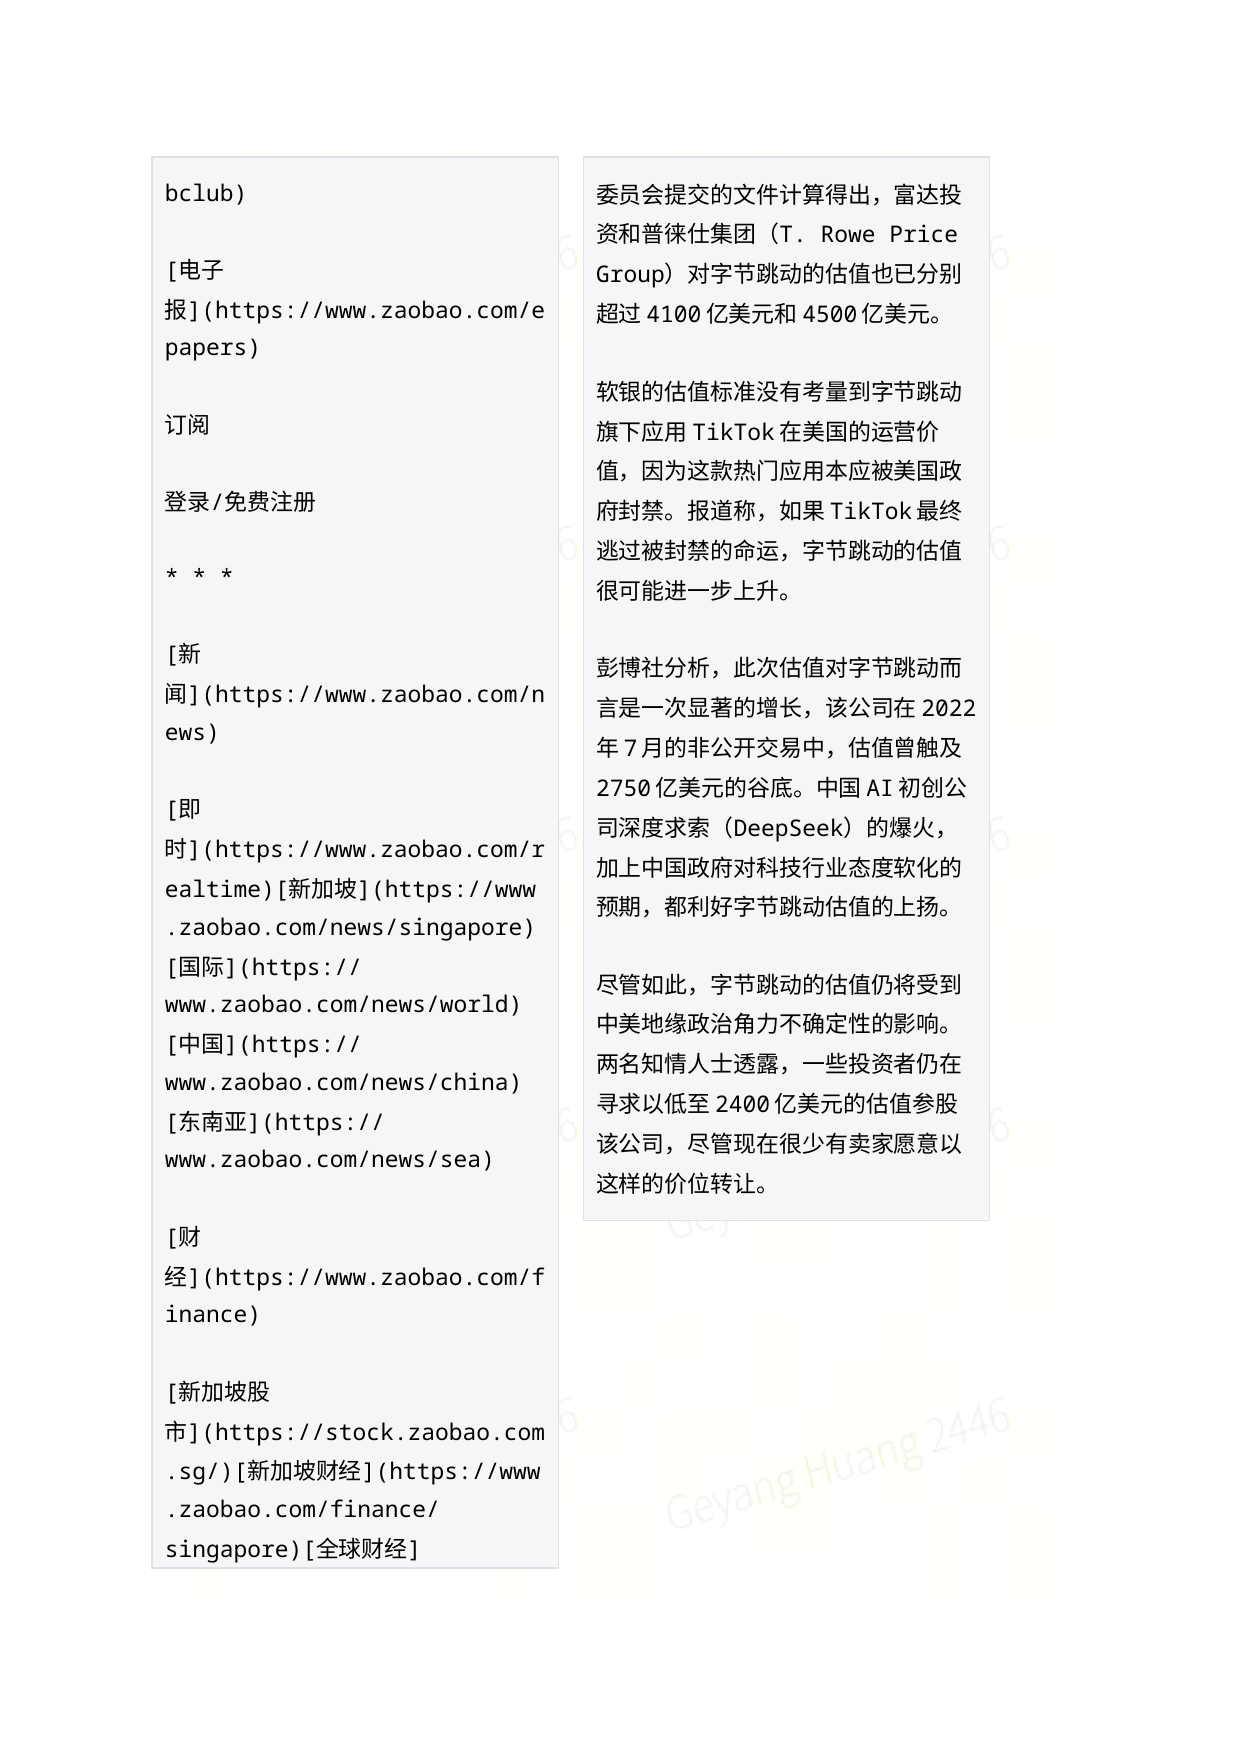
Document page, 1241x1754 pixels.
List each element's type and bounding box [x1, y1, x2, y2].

table_header [139, 150, 570, 1572]
picture [188, 150, 1052, 1604]
table_header [570, 150, 1001, 1572]
